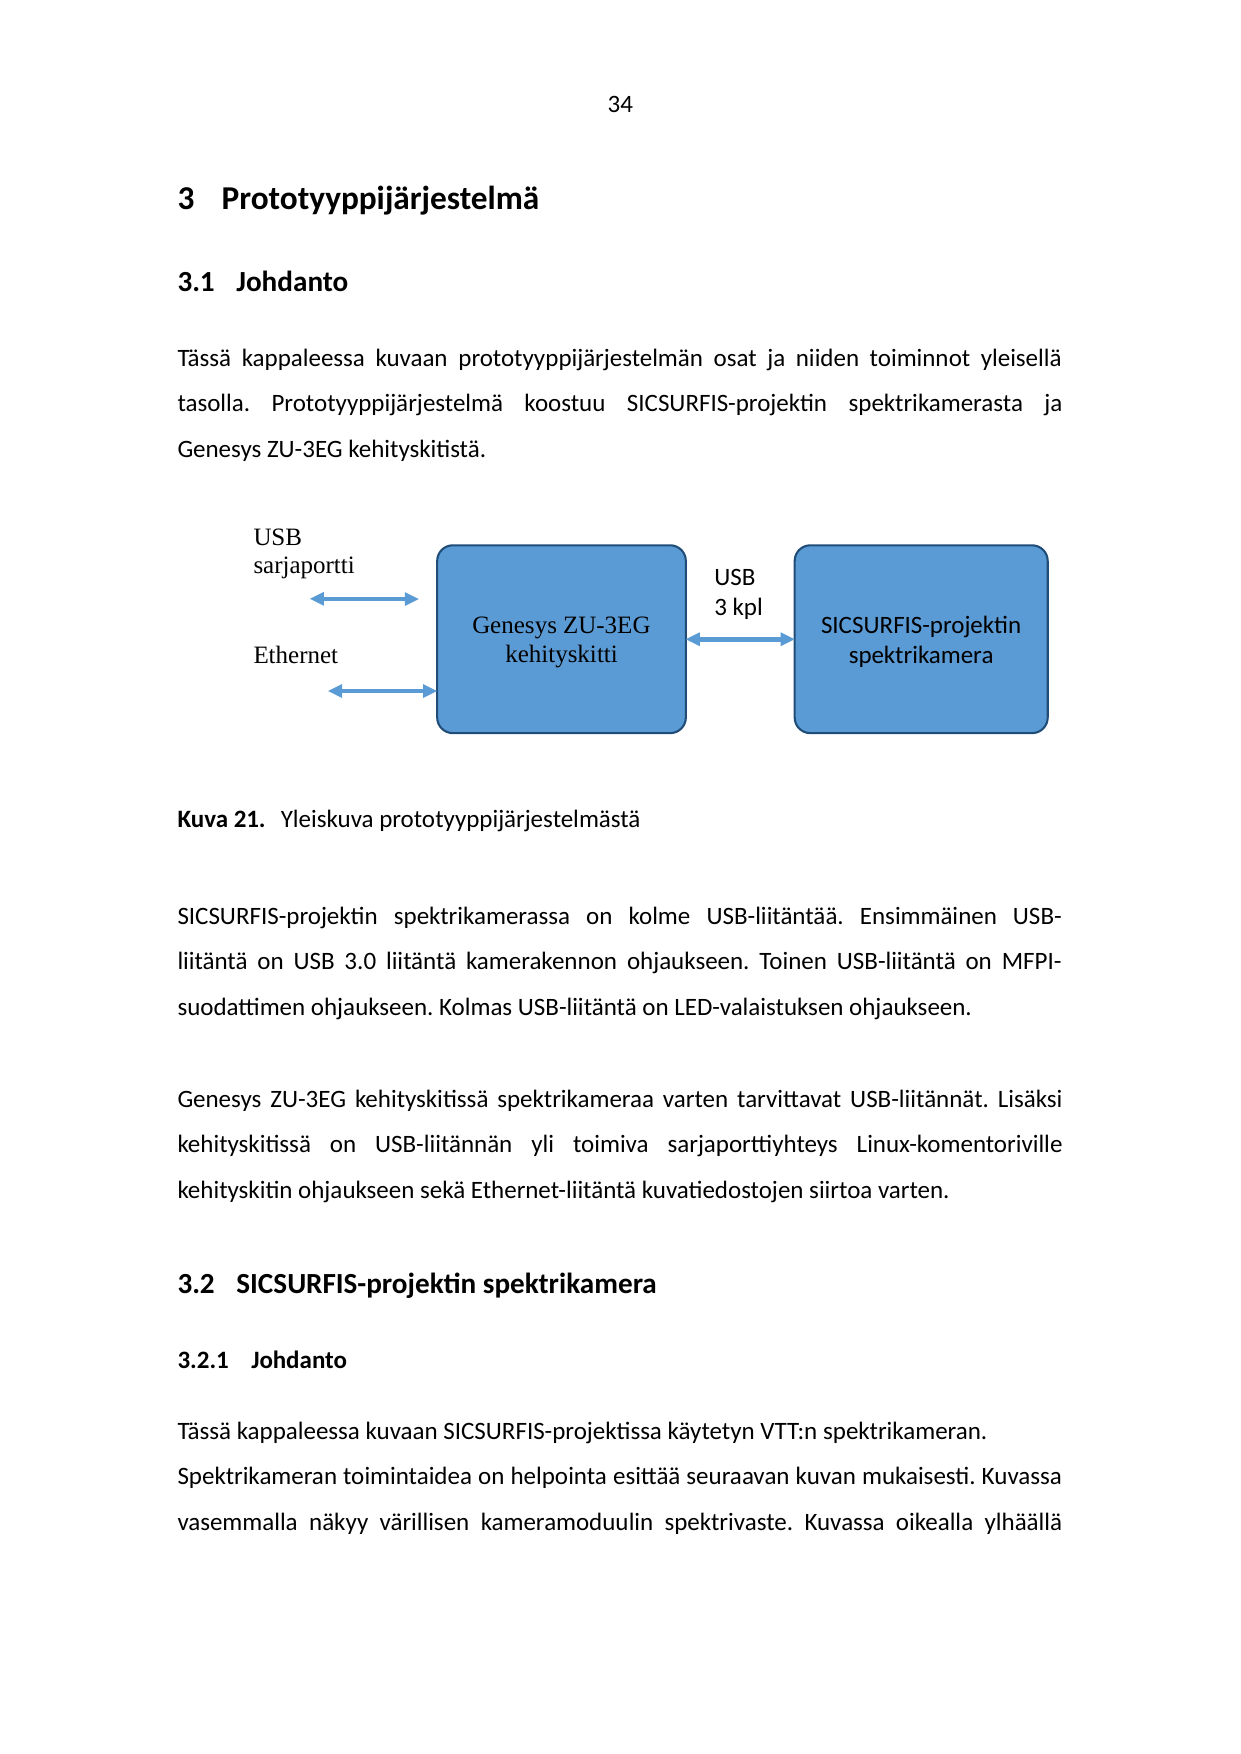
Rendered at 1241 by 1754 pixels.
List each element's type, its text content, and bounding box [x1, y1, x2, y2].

subtitle Johdanto [177, 1344, 1063, 1374]
text Tässä kappaleessa kuvaan SICSURFIS-projektissa käytetyn VTT:n spektrikameran. [177, 1415, 1063, 1445]
subtitle Johdanto [177, 263, 1063, 299]
text Tässä kappaleessa kuvaan prototyyppijärjestelmän osat ja niiden toiminnot yleisellä tasolla. Prototyyppijärjestelmä koostuu SICSURFIS-projektin spektrikamerasta ja Genesys ZU-3EG kehityskitistä. [177, 342, 1063, 464]
text Kuva 21. Yleiskuva prototyyppijärjestelmästä [177, 803, 1063, 833]
text SICSURFIS-projektin spektrikamerassa on kolme USB-liitäntää. Ensimmäinen USB-liitäntä on USB 3.0 liitäntä kamerakennon ohjaukseen. Toinen USB-liitäntä on MFPI-suodattimen ohjaukseen. Kolmas USB-liitäntä on LED-valaistuksen ohjaukseen. [177, 900, 1063, 1022]
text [177, 1461, 1063, 1537]
subtitle SICSURFIS-projektin spektrikamera [177, 1266, 1063, 1301]
subtitle Prototyyppijärjestelmä [177, 177, 1063, 218]
text Genesys ZU-3EG kehityskitissä spektrikameraa varten tarvittavat USB-liitännät. Lisäksi kehityskitissä on USB-liitännän yli toimiva sarjaporttiyhteys Linux-komentoriville kehityskitin ohjaukseen sekä Ethernet-liitäntä kuvatiedostojen siirtoa varten. [177, 1083, 1063, 1205]
